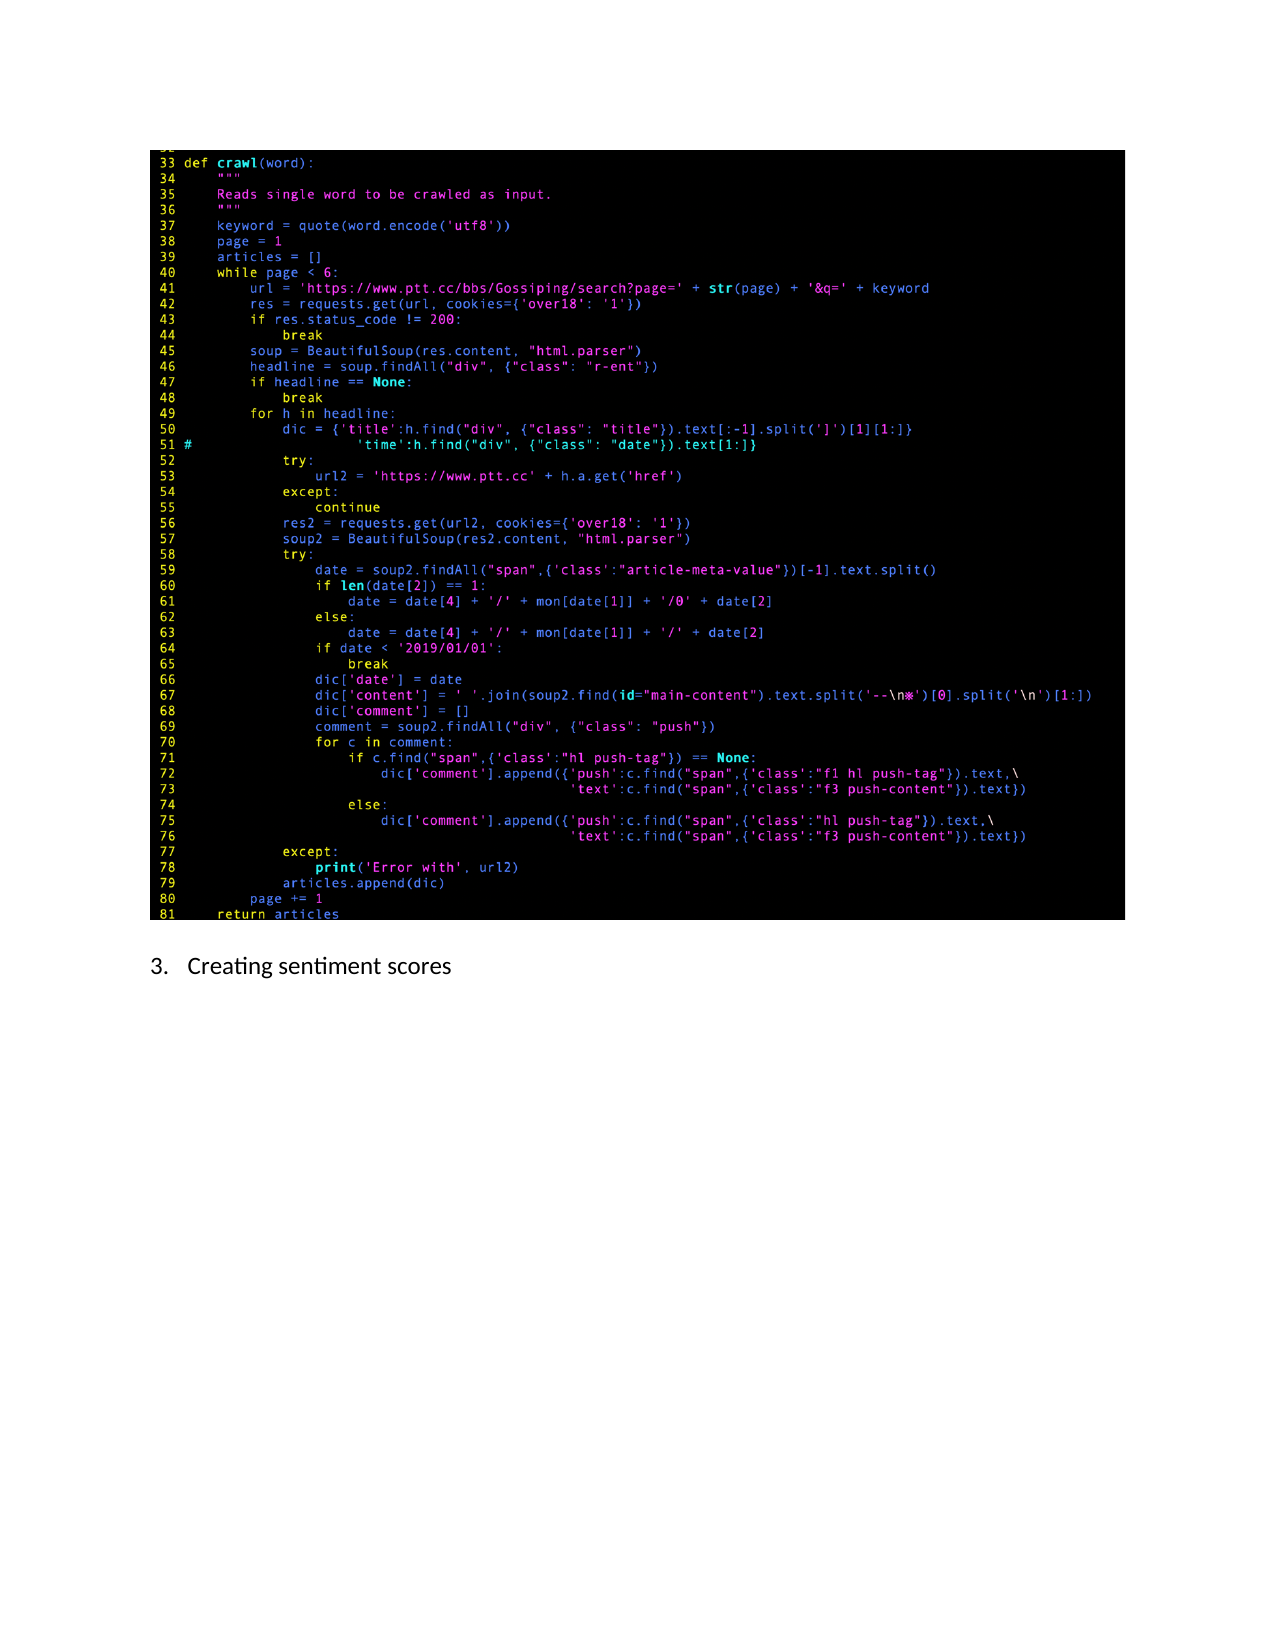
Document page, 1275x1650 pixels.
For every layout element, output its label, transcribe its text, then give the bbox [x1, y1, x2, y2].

picture [150, 150, 1125, 920]
list Creating sentiment scores [150, 950, 1125, 981]
